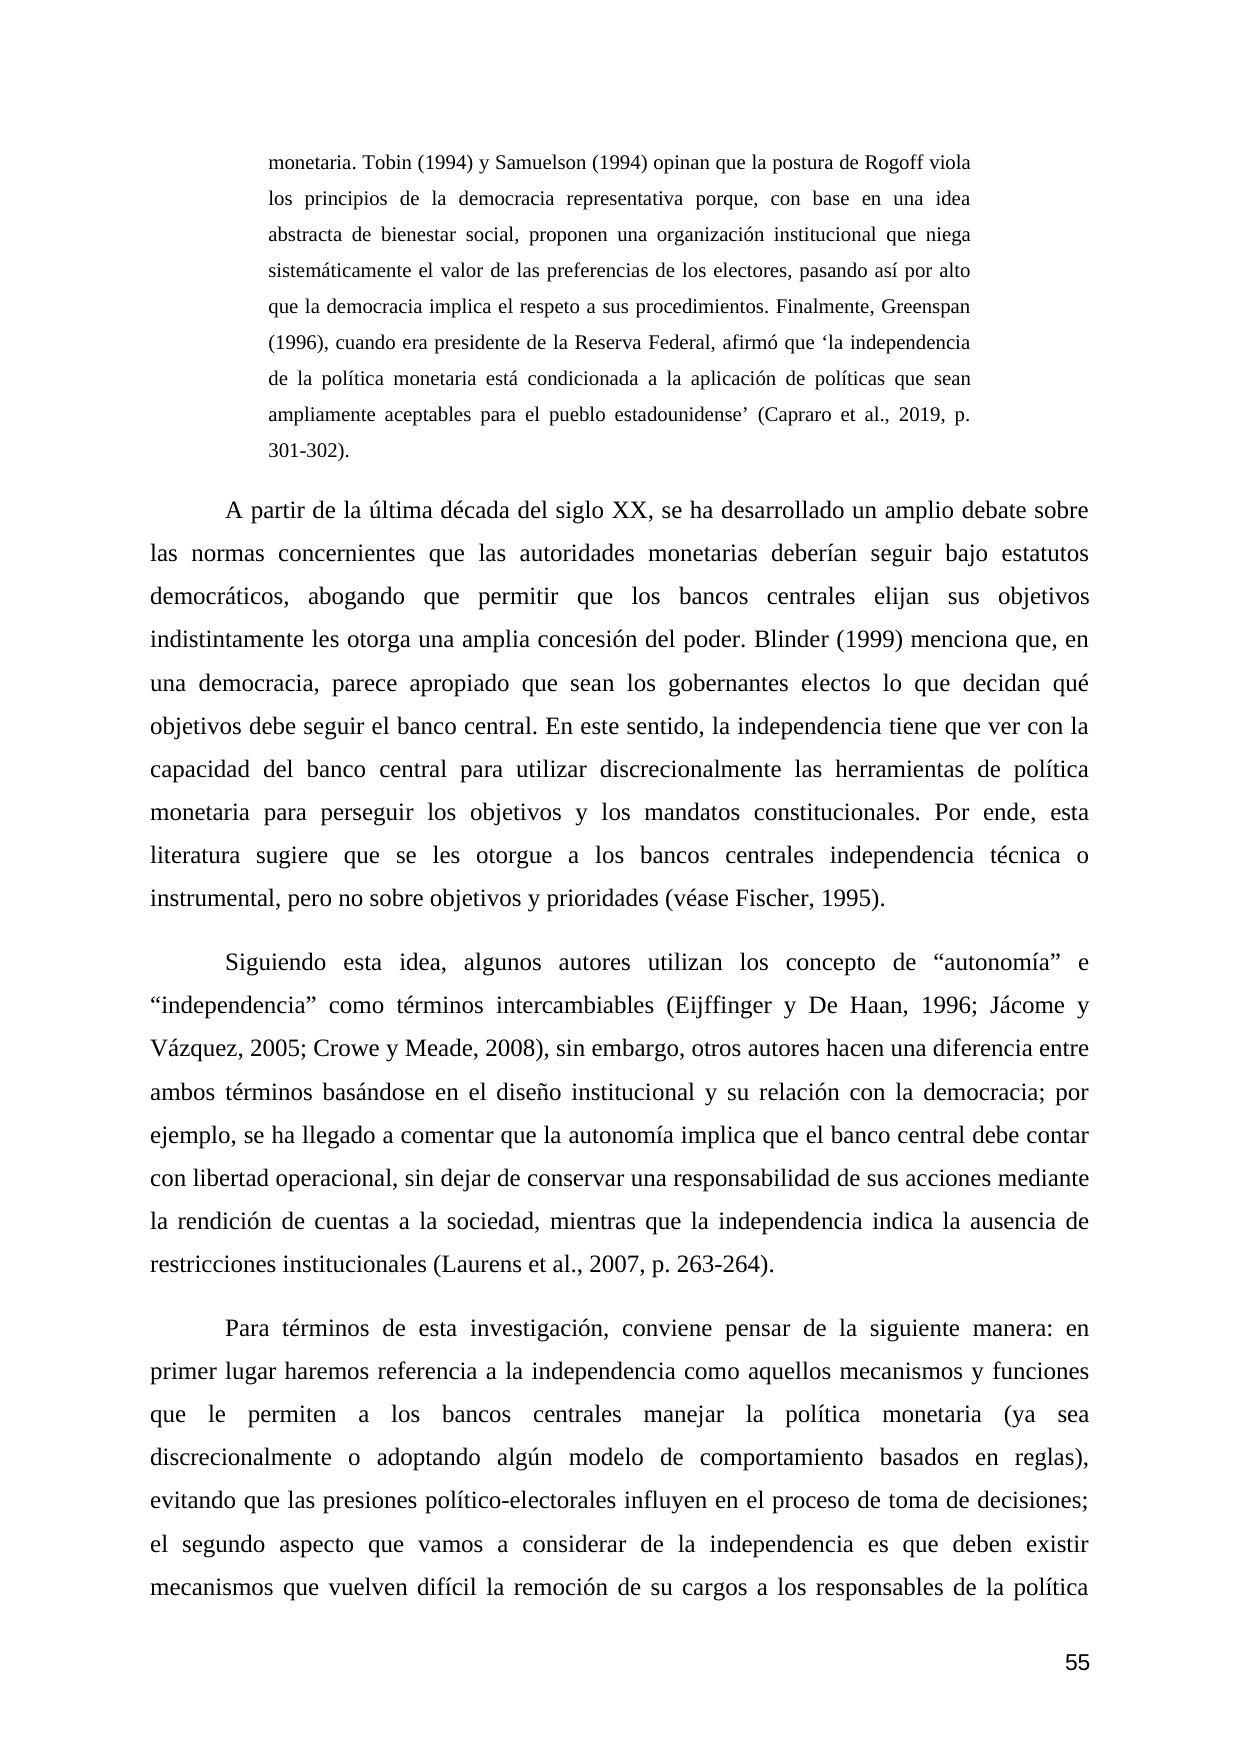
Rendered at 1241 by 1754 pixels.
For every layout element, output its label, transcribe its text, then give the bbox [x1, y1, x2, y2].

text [150, 1313, 1090, 1601]
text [268, 150, 972, 462]
text Siguiendo esta idea, algunos autores utilizan los concepto de “autonomía” e “independencia” como términos intercambiables (Eijffinger y De Haan, 1996; Jácome y Vázquez, 2005; Crowe y Meade, 2008), sin embargo, otros autores hacen una diferencia entre ambos términos basándose en el diseño institucional y su relación con la democracia; por ejemplo, se ha llegado a comentar que la autonomía implica que el banco central debe contar con libertad operacional, sin dejar de conservar una responsabilidad de sus acciones mediante la rendición de cuentas a la sociedad, mientras que la independencia indica la ausencia de restricciones institucionales (Laurens et al., 2007, p. 263-264). [150, 947, 1090, 1278]
text A partir de la última década del siglo XX, se ha desarrollado un amplio debate sobre las normas concernientes que las autoridades monetarias deberían seguir bajo estatutos democráticos, abogando que permitir que los bancos centrales elijan sus objetivos indistintamente les otorga una amplia concesión del poder. Blinder (1999) menciona que, en una democracia, parece apropiado que sean los gobernantes electos lo que decidan qué objetivos debe seguir el banco central. En este sentido, la independencia tiene que ver con la capacidad del banco central para utilizar discrecionalmente las herramientas de política monetaria para perseguir los objetivos y los mandatos constitucionales. Por ende, esta literatura sugiere que se les otorgue a los bancos centrales independencia técnica o instrumental, pero no sobre objetivos y prioridades (véase Fischer, 1995). [150, 495, 1090, 912]
